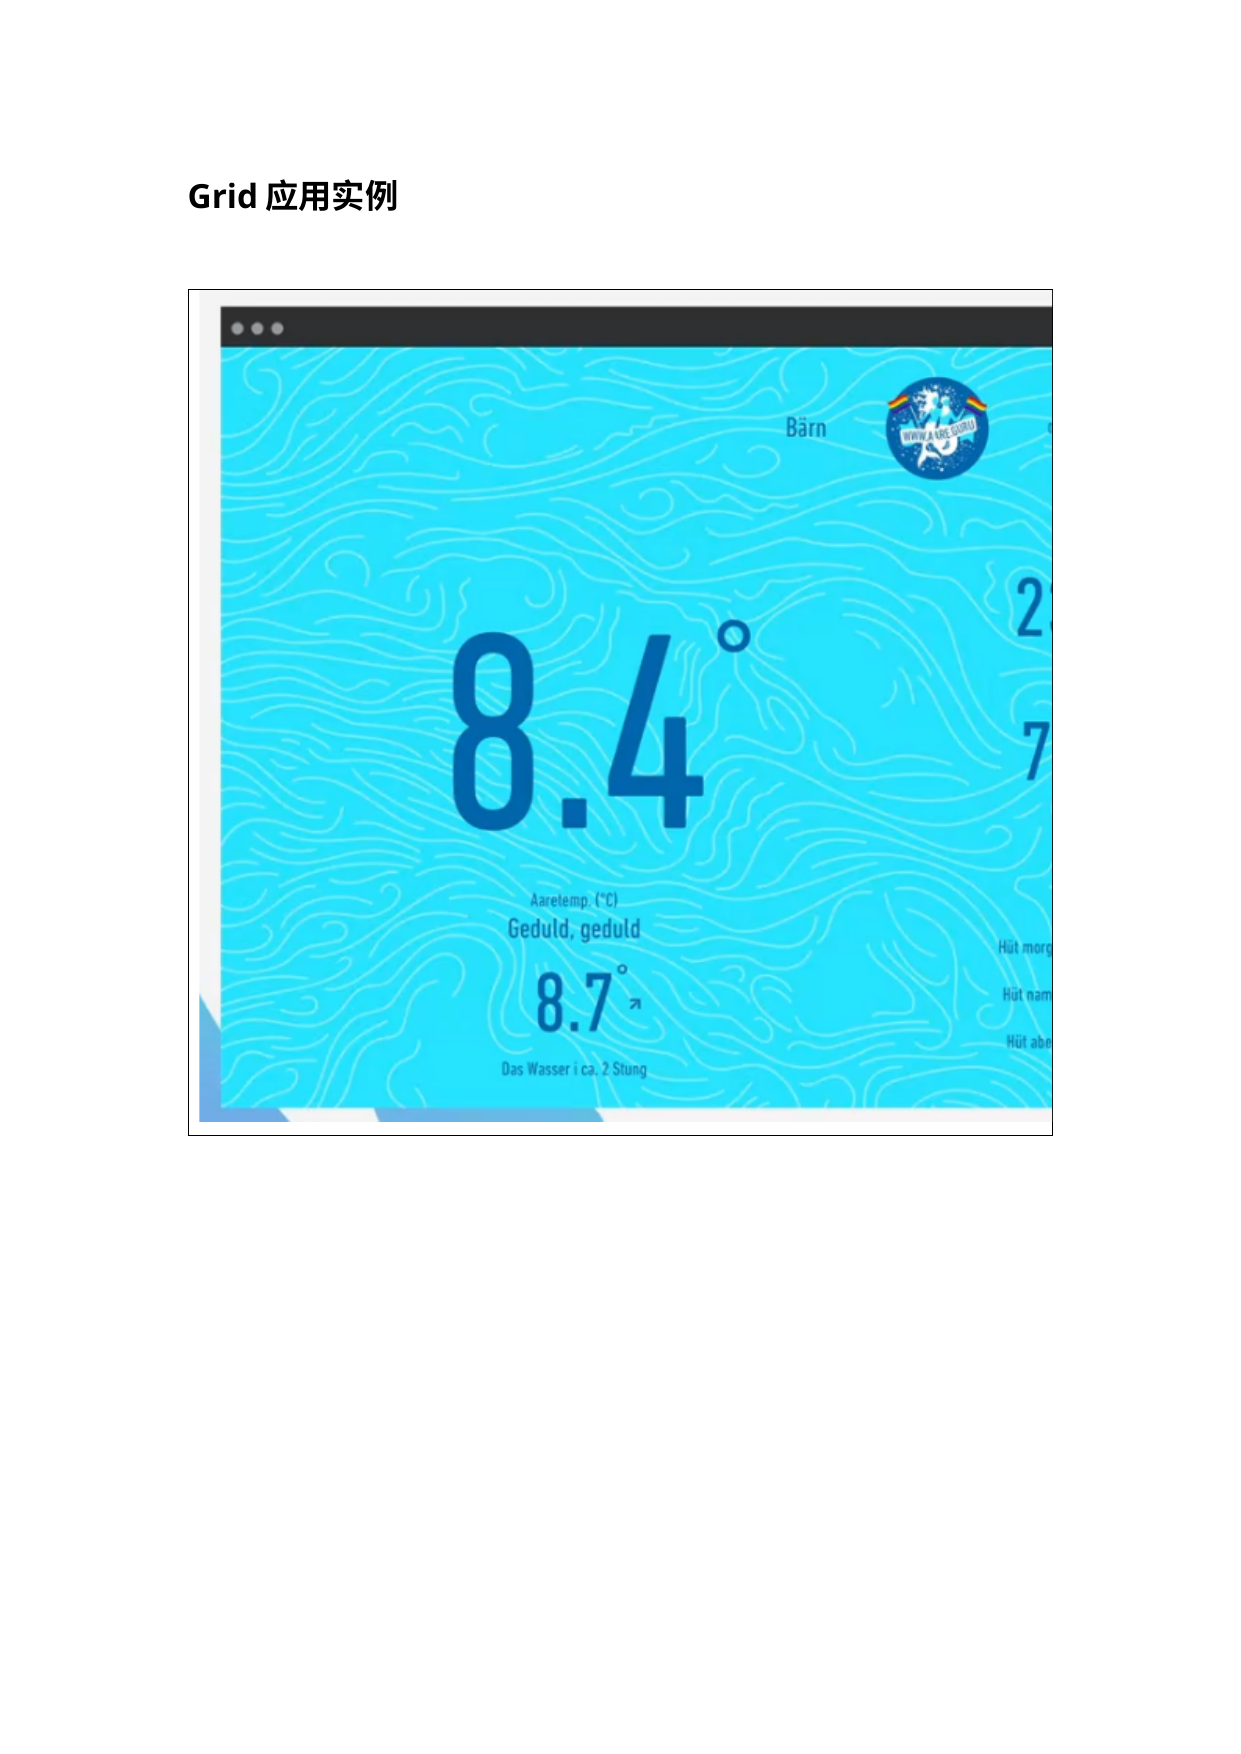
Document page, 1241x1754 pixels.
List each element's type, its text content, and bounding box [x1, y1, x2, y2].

table_header [189, 290, 1052, 1135]
picture [199, 290, 1053, 1122]
subtitle Grid应用实例 [187, 162, 1053, 227]
